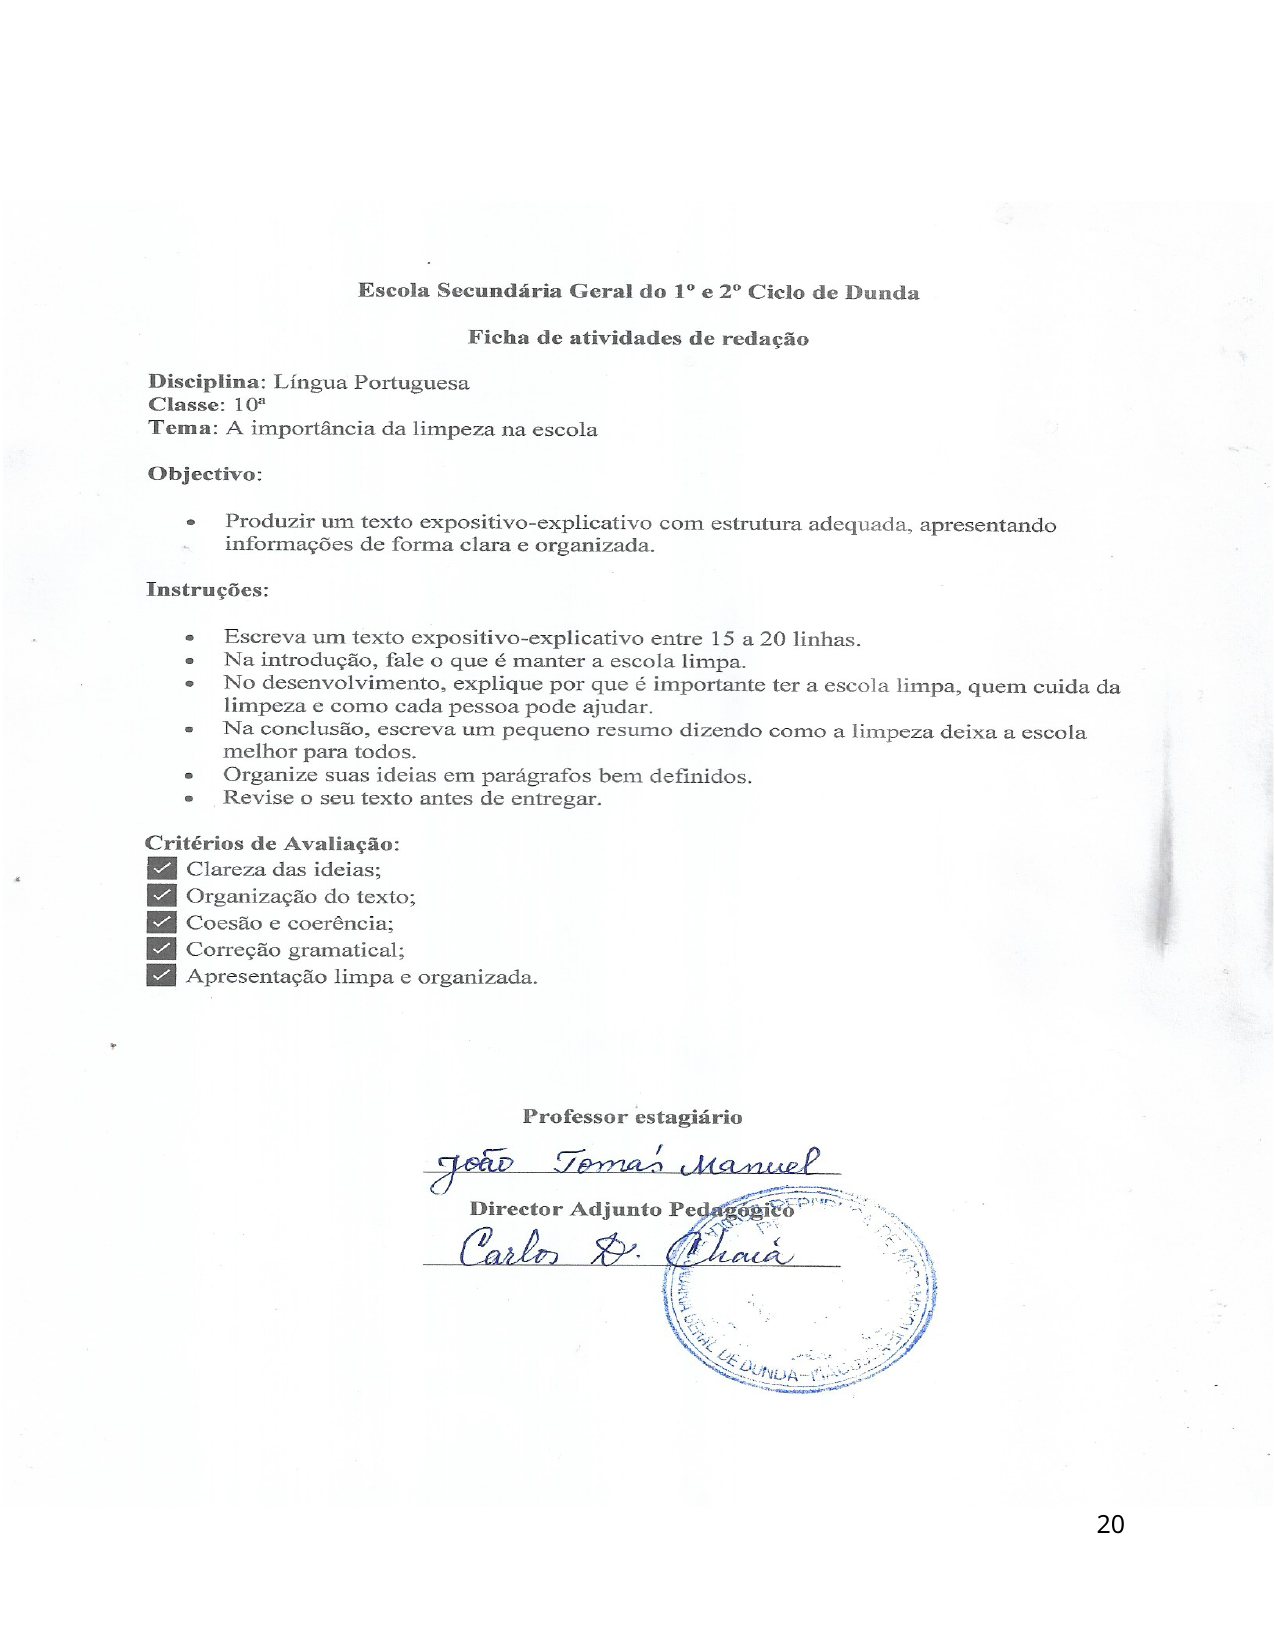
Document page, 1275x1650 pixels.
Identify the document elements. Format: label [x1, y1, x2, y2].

picture [3, 201, 1274, 1507]
